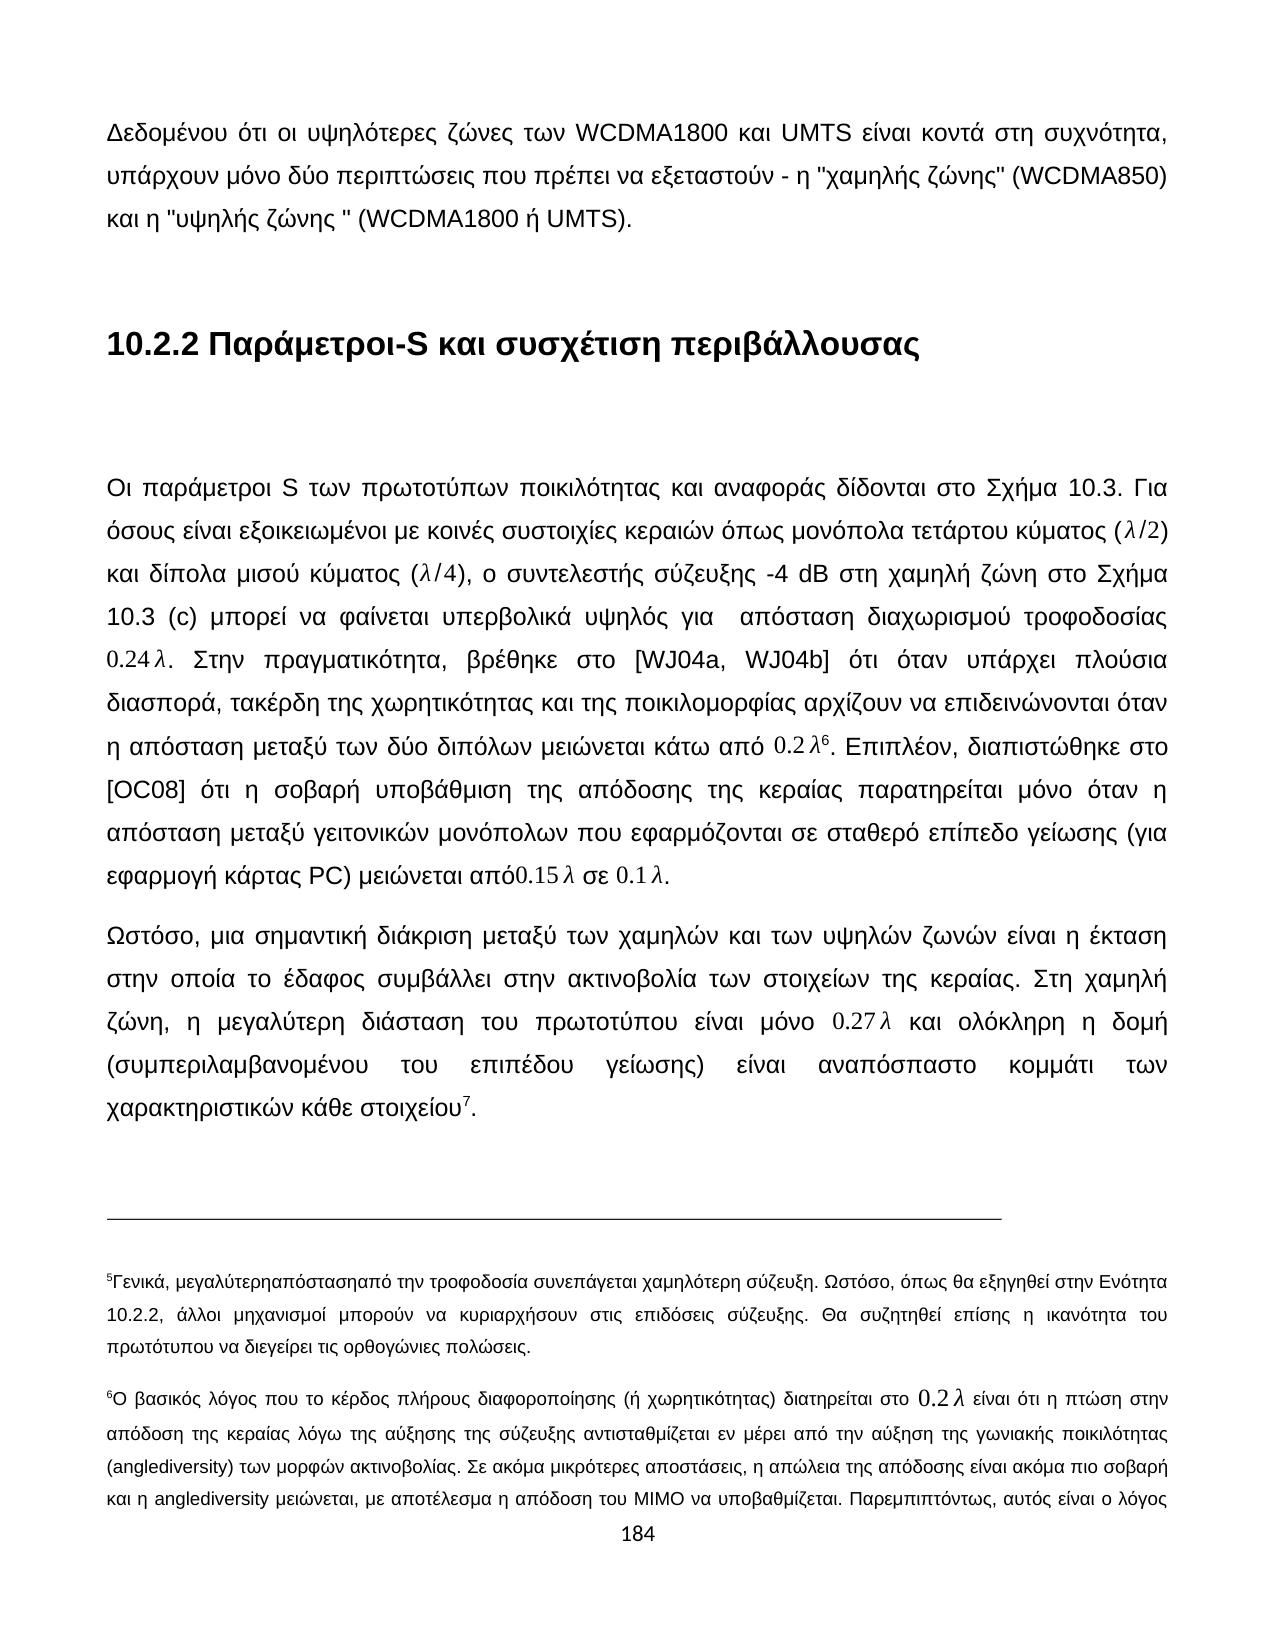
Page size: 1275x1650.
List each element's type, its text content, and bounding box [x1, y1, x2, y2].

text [106, 1385, 1169, 1509]
text 5Γενικά, μεγαλύτερηαπόστασηαπό την τροφοδοσία συνεπάγεται χαμηλότερη σύζευξη. Ωστόσο, όπως θα εξηγηθεί στην Ενότητα 10.2.2, άλλοι μηχανισμοί μπορούν να κυριαρχήσουν στις επιδόσεις σύζευξης. Θα συζητηθεί επίσης η ικανότητα του πρωτότυπου να διεγείρει τις ορθογώνιες πολώσεις. [106, 1271, 1169, 1357]
picture [106, 1212, 1007, 1228]
text Ωστόσο, μια σημαντική διάκριση μεταξύ των χαμηλών και των υψηλών ζωνών είναι η έκταση στην οποία το έδαφος συμβάλλει στην ακτινοβολία των στοιχείων της κεραίας. Στη χαμηλή ζώνη, η μεγαλύτερη διάσταση του πρωτοτύπου είναι μόνο και ολόκληρη η δομή (συμπεριλαμβανομένου του επιπέδου γείωσης) είναι αναπόσπαστο κομμάτι των χαρακτηριστικών κάθε στοιχείου7. [106, 921, 1169, 1122]
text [106, 118, 1169, 233]
text 10.2.2 Παράμετροι-S και συσχέτιση περιβάλλουσας [106, 324, 1169, 362]
text Οι παράμετροι S των πρωτοτύπων ποικιλότητας και αναφοράς δίδονται στο Σχήμα 10.3. Για όσους είναι εξοικειωμένοι με κοινές συστοιχίες κεραιών όπως μονόπολα τετάρτου κύματος () και δίπολα μισού κύματος (), ο συντελεστής σύζευξης -4 dB στη χαμηλή ζώνη στο Σχήμα 10.3 (c) μπορεί να φαίνεται υπερβολικά υψηλός για απόσταση διαχωρισμού τροφοδοσίας . Στην πραγματικότητα, βρέθηκε στο [WJ04a, WJ04b] ότι όταν υπάρχει πλούσια διασπορά, τακέρδη της χωρητικότητας και της ποικιλομορφίας αρχίζουν να επιδεινώνονται όταν η απόσταση μεταξύ των δύο διπόλων μειώνεται κάτω από 6. Επιπλέον, διαπιστώθηκε στο [OC08] ότι η σοβαρή υποβάθμιση της απόδοσης της κεραίας παρατηρείται μόνο όταν η απόσταση μεταξύ γειτονικών μονόπολων που εφαρμόζονται σε σταθερό επίπεδο γείωσης (για εφαρμογή κάρτας PC) μειώνεται από σε . [106, 472, 1169, 889]
